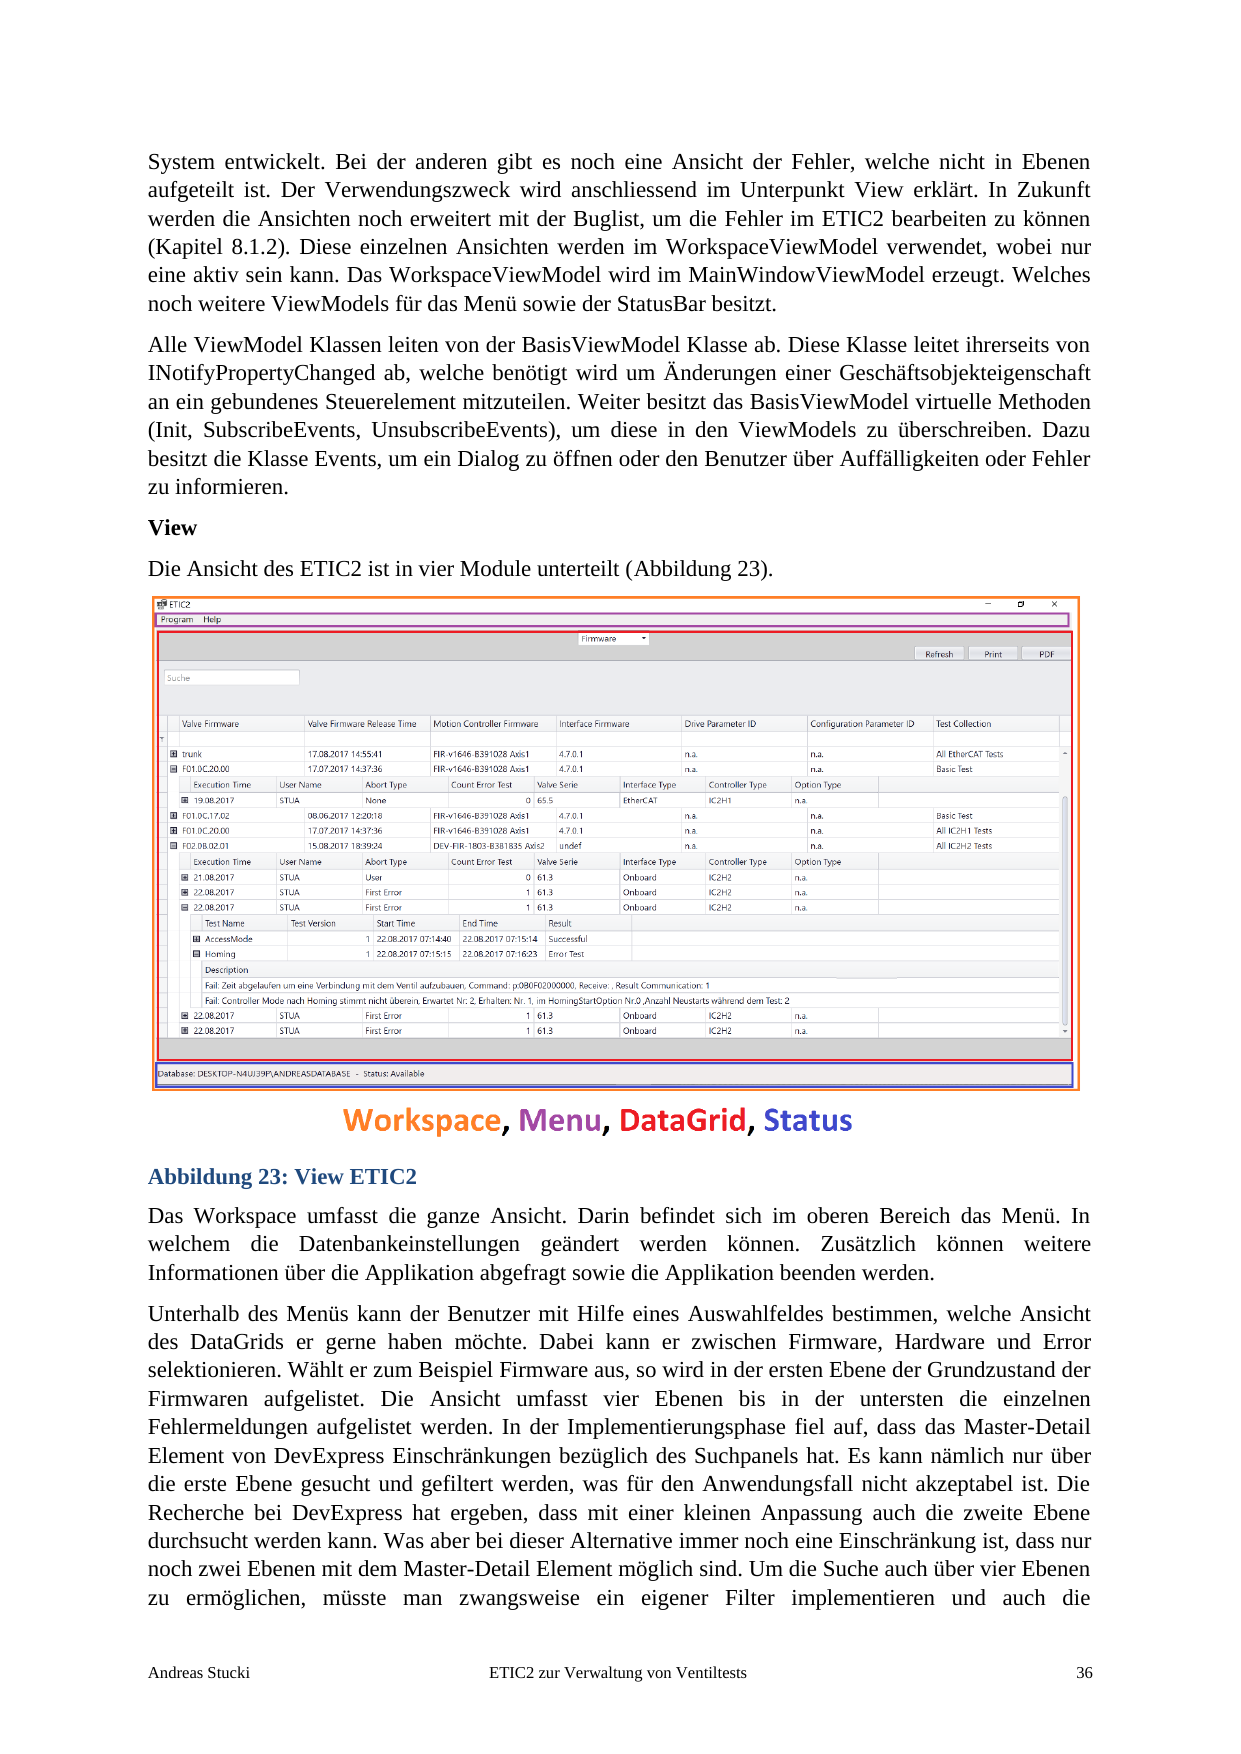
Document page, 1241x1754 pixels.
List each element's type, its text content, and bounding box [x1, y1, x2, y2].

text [148, 148, 1092, 316]
picture [147, 595, 1093, 1149]
text Das Workspace umfasst die ganze Ansicht. Darin befindet sich im oberen Bereich das Menü. In welchem die Datenbankeinstellungen geändert werden können. Zusätzlich können weitere Informationen über die Applikation abgefragt sowie die Applikation beenden werden. [148, 1202, 1092, 1285]
text View [148, 514, 1092, 540]
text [148, 1299, 1092, 1610]
text Alle ViewModel Klassen leiten von der BasisViewModel Klasse ab. Diese Klasse leitet ihrerseits von INotifyPropertyChanged ab, welche benötigt wird um Änderungen einer Geschäftsobjekteigenschaft an ein gebundenes Steuerelement mitzuteilen. Weiter besitzt das BasisViewModel virtuelle Methoden (Init, SubscribeEvents, UnsubscribeEvents), um diese in den ViewModels zu überschreiben. Dazu besitzt die Klasse Events, um ein Dialog zu öffnen oder den Benutzer über Auffälligkeiten oder Fehler zu informieren. [148, 331, 1092, 499]
text Die Ansicht des ETIC2 ist in vier Module unterteilt (Abbildung 23). [148, 555, 1092, 581]
